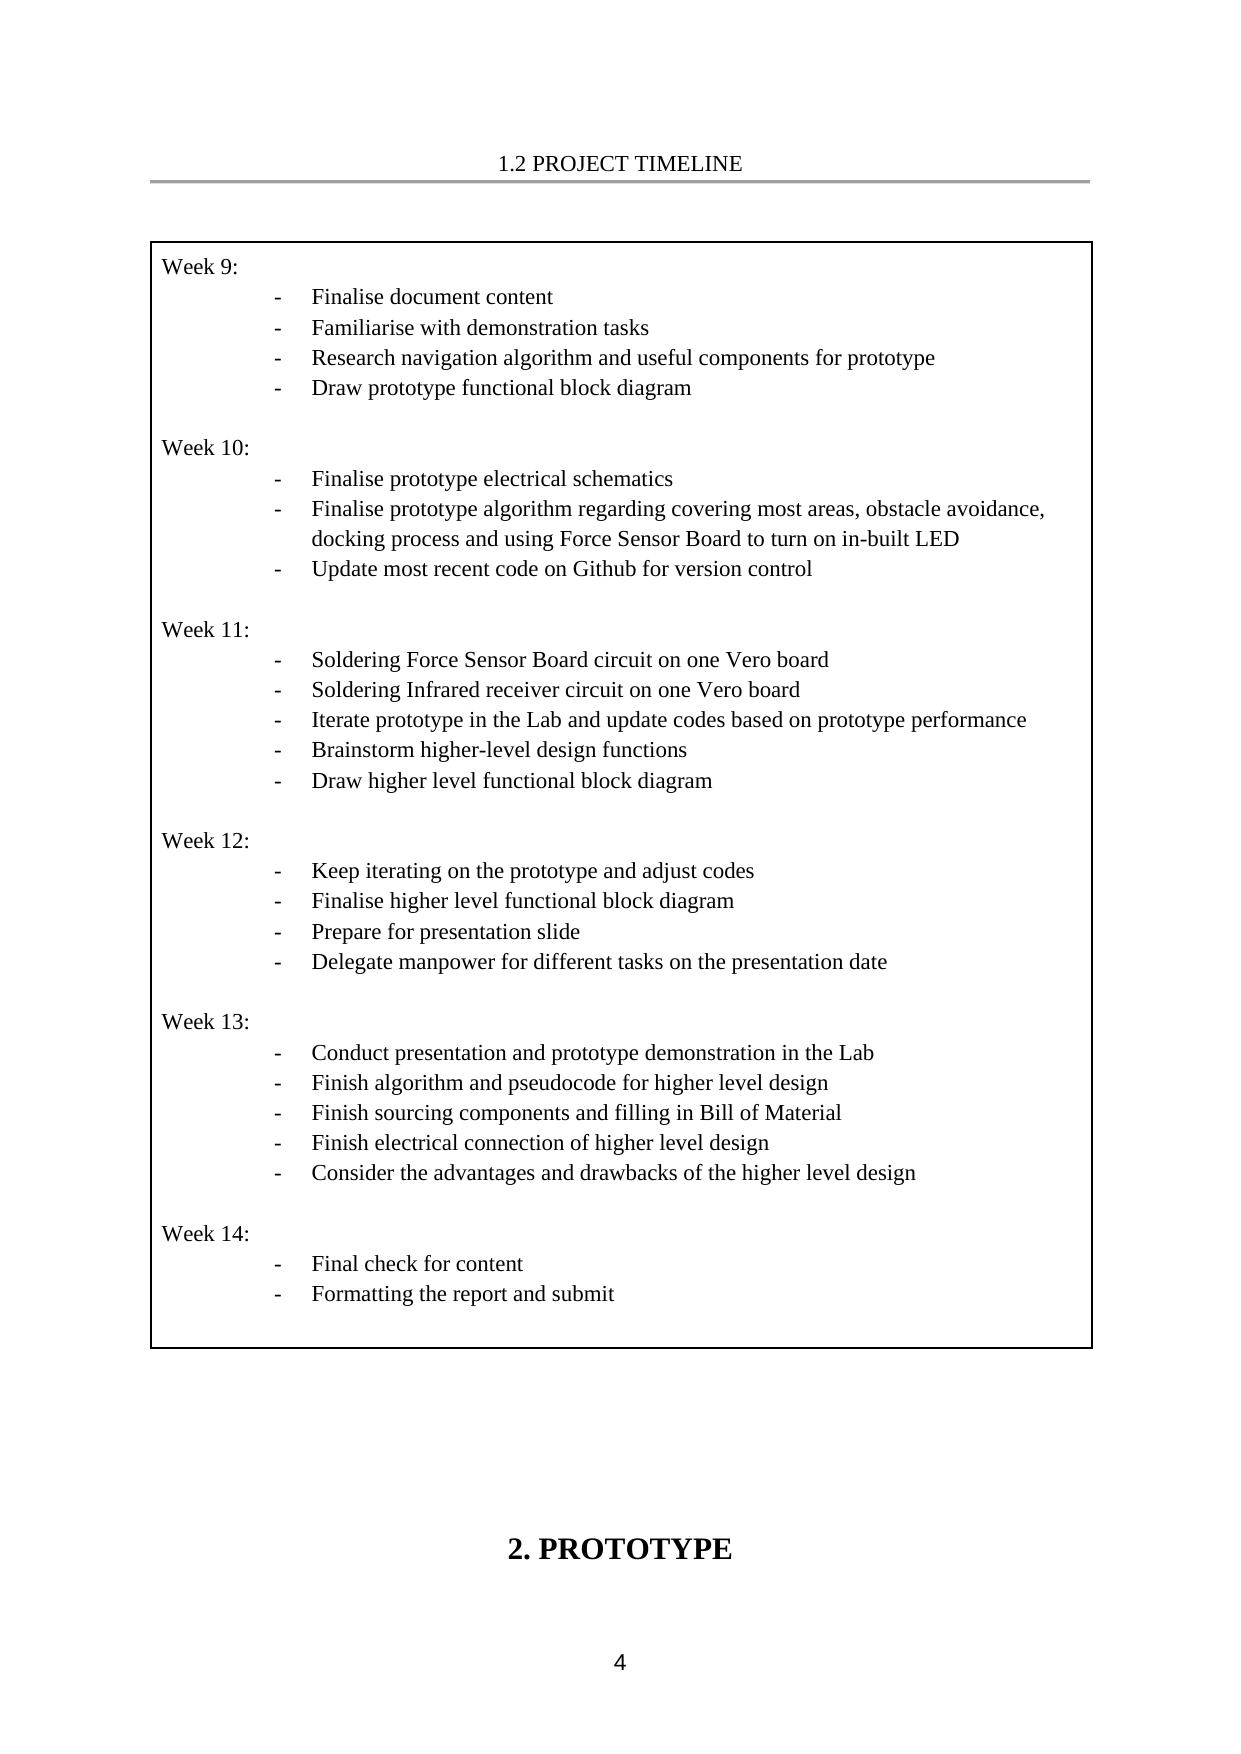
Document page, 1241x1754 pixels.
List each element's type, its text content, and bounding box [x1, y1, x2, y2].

table_header Week 9: Finalise document content Familiarise with demonstration tasks Research navigation algorithm and useful components for prototype Draw prototype functional block diagram Week 10: Finalise prototype electrical schematics Finalise prototype algorithm regarding covering most areas, obstacle avoidance, docking process and using Force Sensor Board to turn on in-built LED Update most recent code on Github for version control Week 11: Soldering Force Sensor Board circuit on one Vero board Soldering Infrared receiver circuit on one Vero board Iterate prototype in the Lab and update codes based on prototype performance Brainstorm higher-level design functions Draw higher level functional block diagram Week 12: Keep iterating on the prototype and adjust codes Finalise higher level functional block diagram Prepare for presentation slide Delegate manpower for different tasks on the presentation date Week 13: Conduct presentation and prototype demonstration in the Lab Finish algorithm and pseudocode for higher level design Finish sourcing components and filling in Bill of Material Finish electrical connection of higher level design Consider the advantages and drawbacks of the higher level design Week 14: Final check for content Formatting the report and submit [152, 243, 1091, 1347]
subtitle 1.2 PROJECT TIMELINE [150, 150, 1090, 176]
subtitle 2. PROTOTYPE [150, 1531, 1090, 1566]
